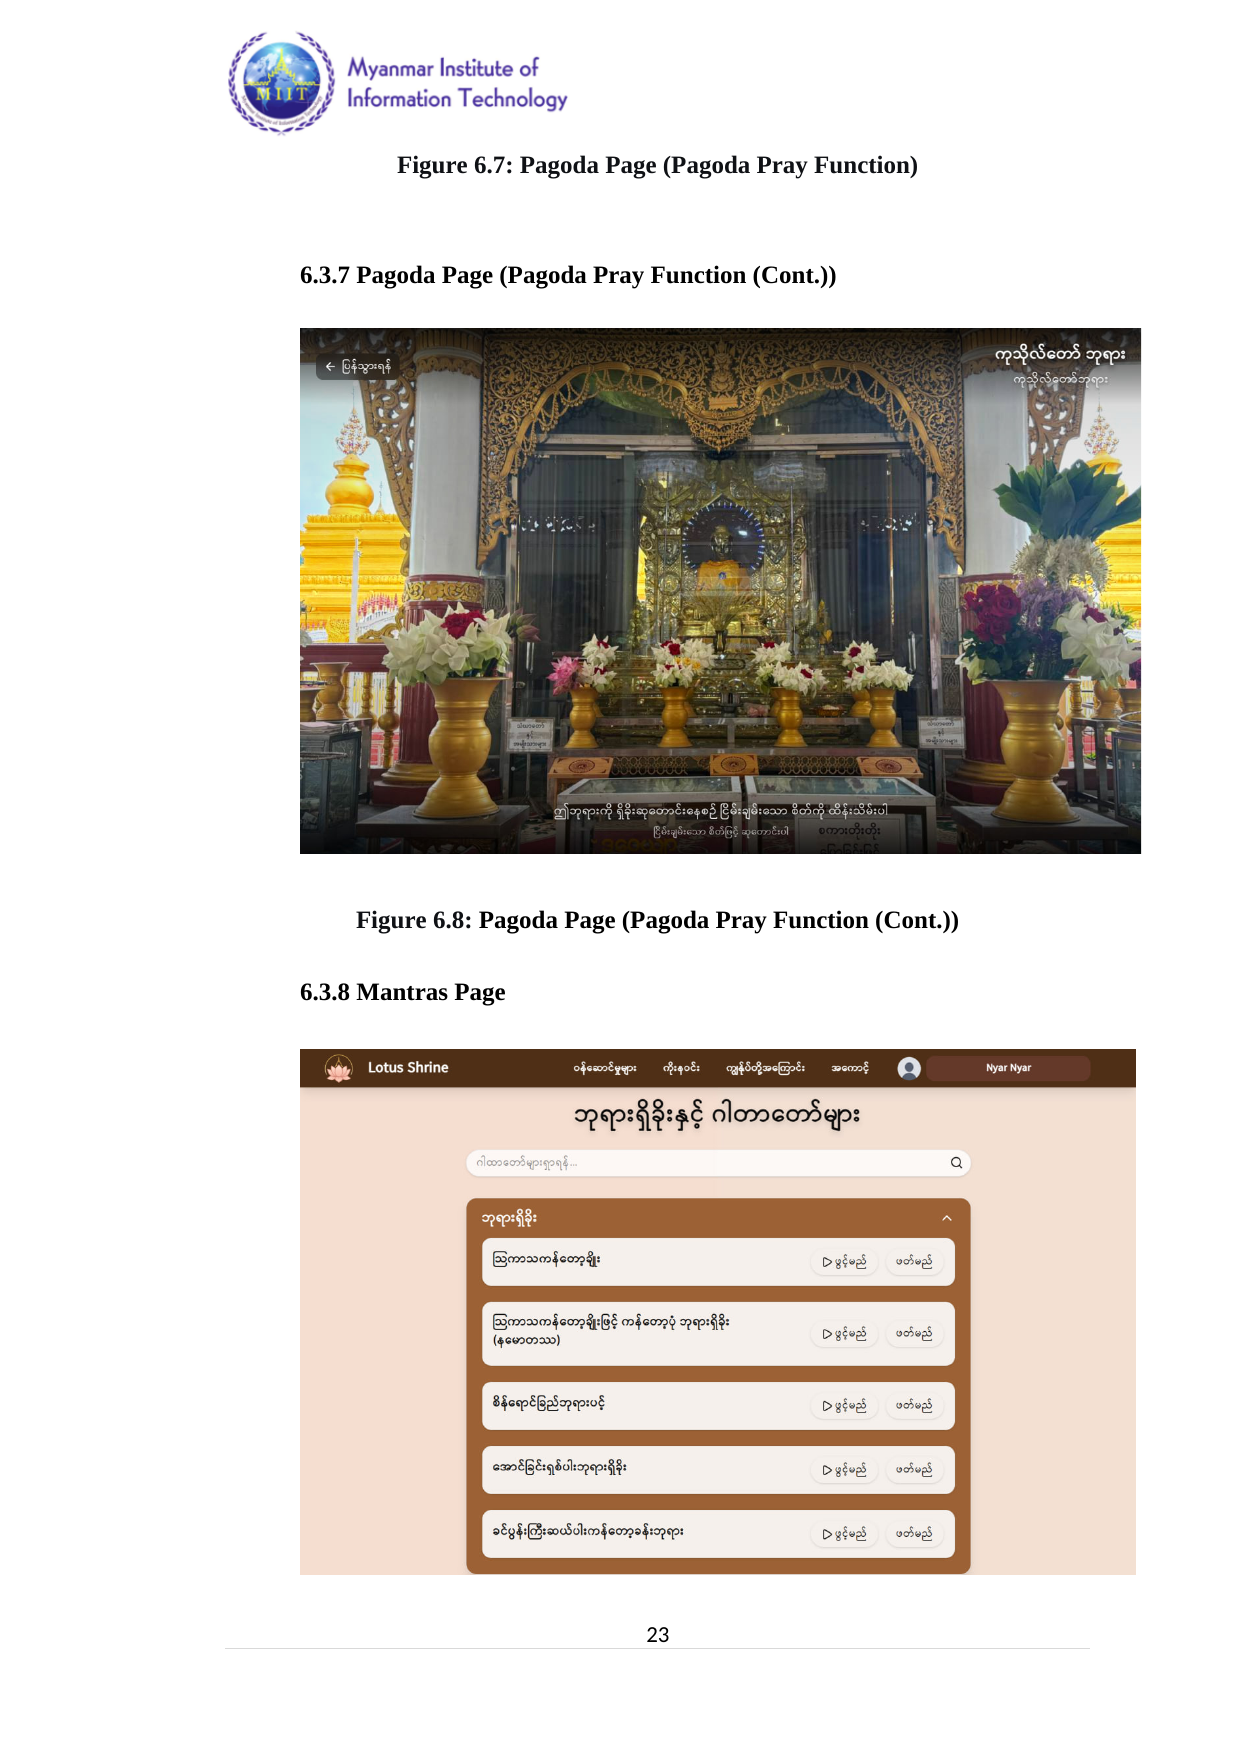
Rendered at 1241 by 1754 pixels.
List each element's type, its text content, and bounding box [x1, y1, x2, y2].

picture [300, 866, 1142, 1392]
picture [192, 15, 1164, 645]
text Figure 6.7: Pagoda Page (Pagoda Pray Function) [225, 688, 1090, 717]
text Figure 6.8: Pagoda Page (Pagoda Pray Function (Cont.)) [225, 1443, 1090, 1472]
subtitle 6.3.7 Pagoda Page (Pagoda Pray Function (Cont.)) [225, 798, 1090, 827]
text 6.3.8 Mantras Page [225, 1516, 1090, 1544]
